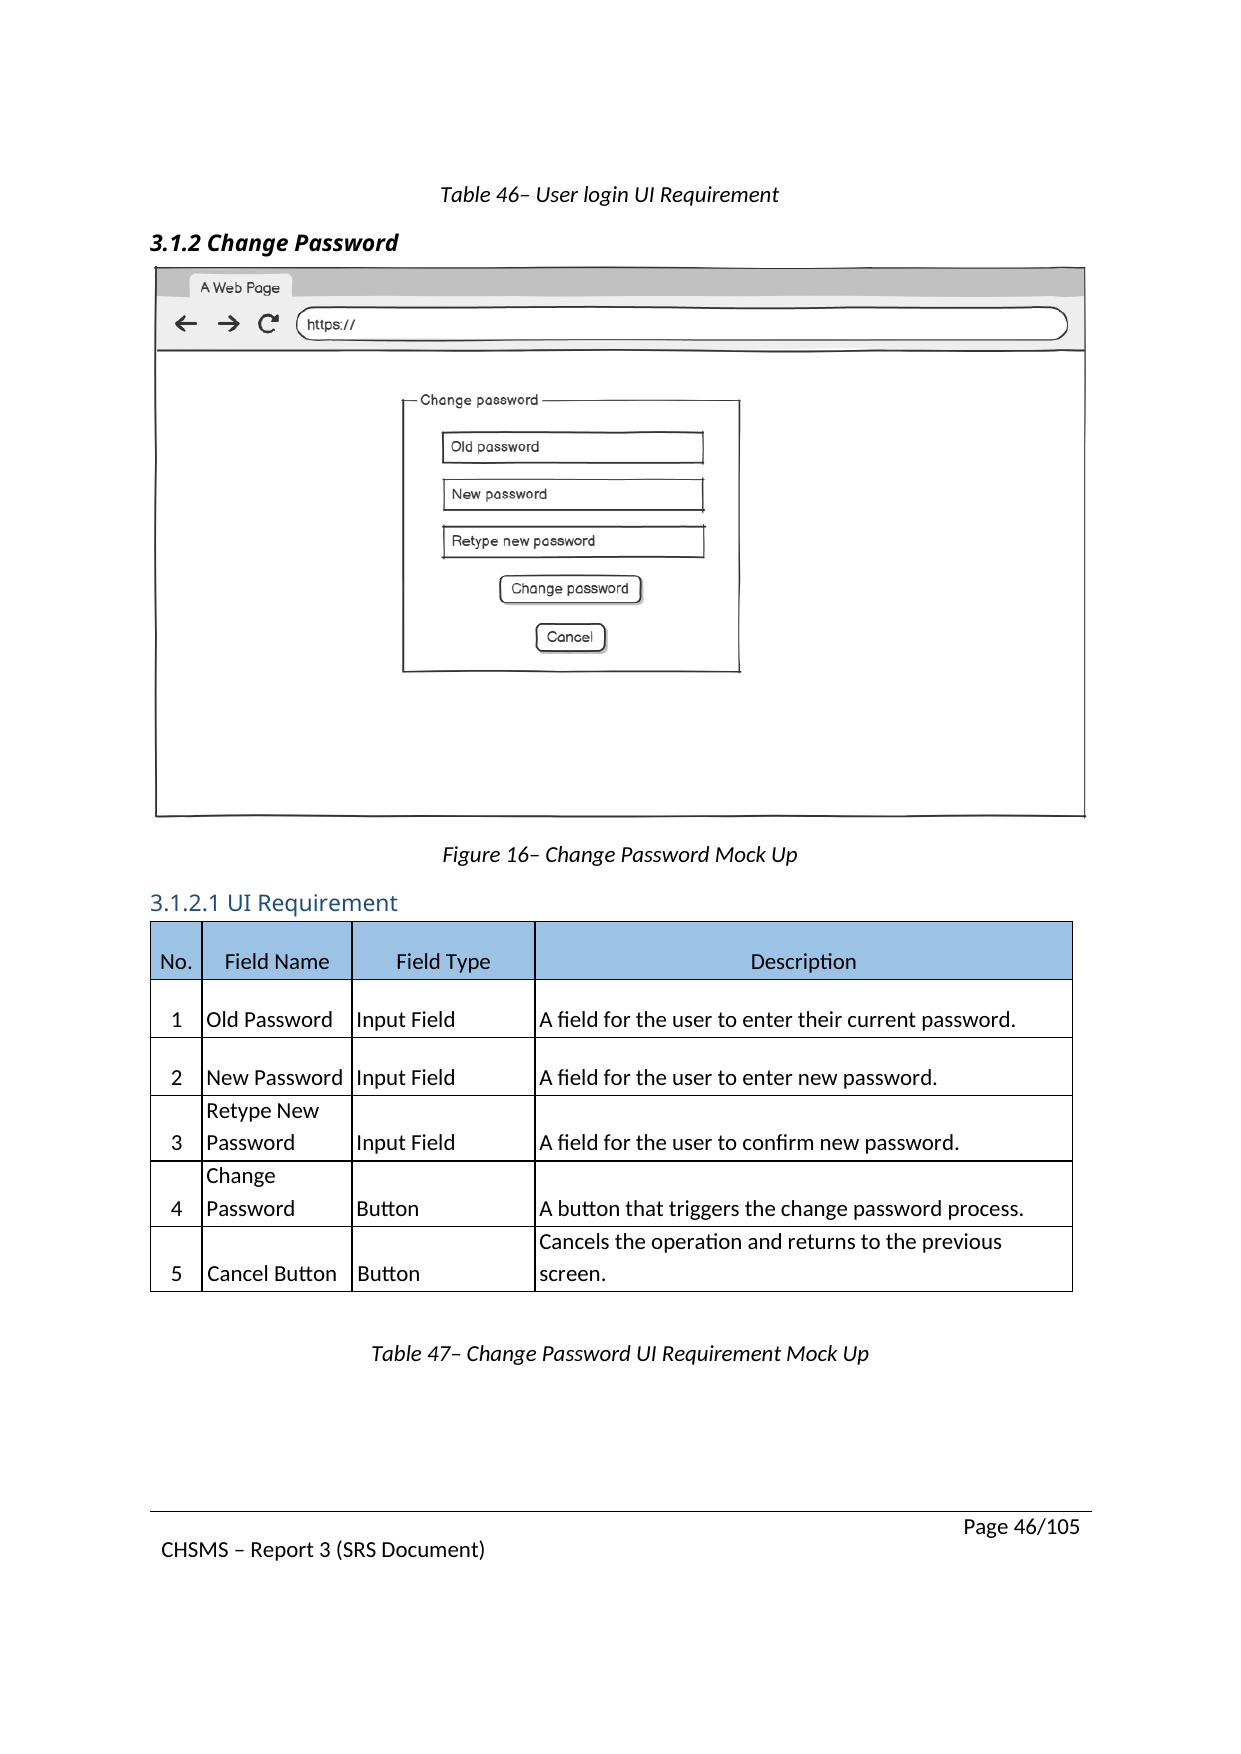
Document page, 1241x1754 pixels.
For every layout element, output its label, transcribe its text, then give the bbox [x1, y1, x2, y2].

subtitle 3.1.2 Change Password [150, 227, 1093, 258]
text Table 46– User login UI Requirement [150, 150, 1093, 208]
picture [150, 260, 1093, 822]
text Figure 16– Change Password Mock Up [150, 840, 1093, 868]
subtitle 3.1.2.1 UI Requirement [150, 887, 1093, 918]
text Table 47– Change Password UI Requirement Mock Up [150, 1339, 1093, 1367]
